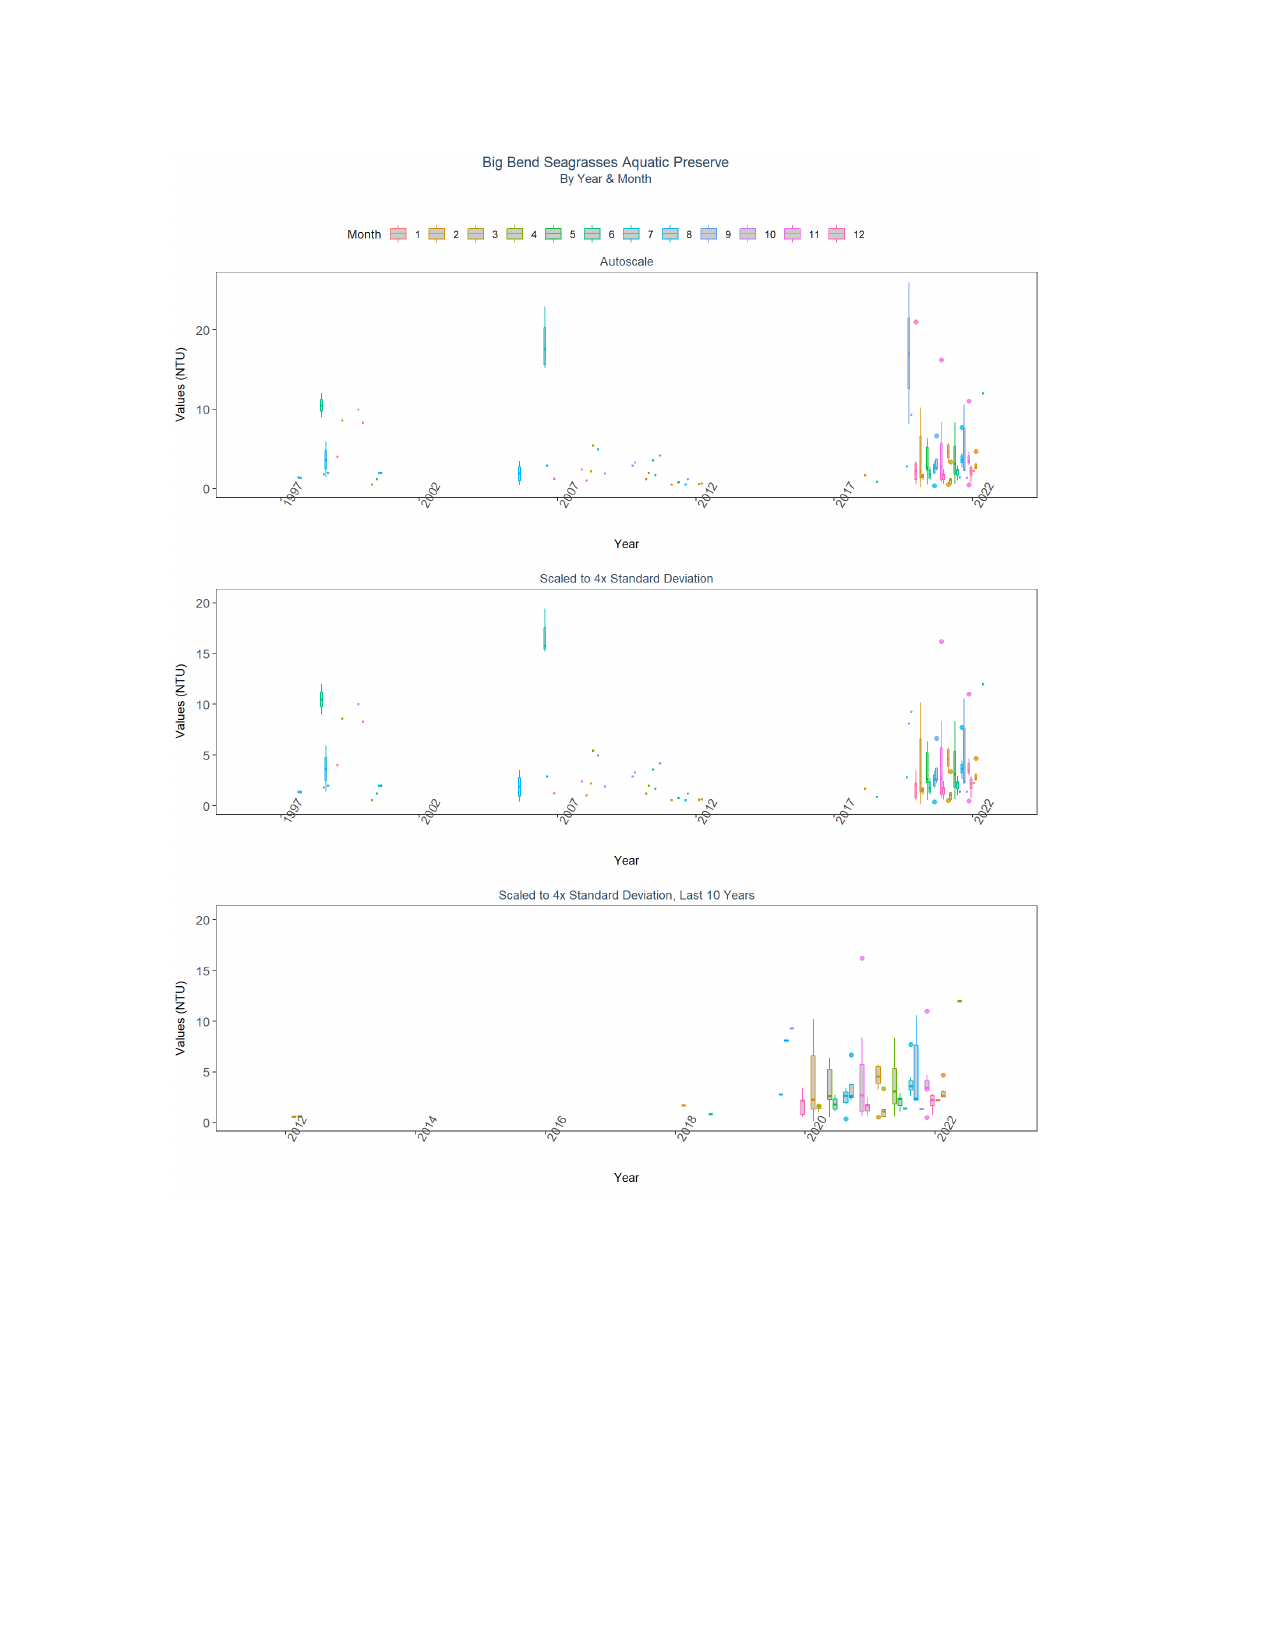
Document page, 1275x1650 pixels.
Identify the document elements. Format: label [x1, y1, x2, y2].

picture [168, 150, 1044, 1200]
